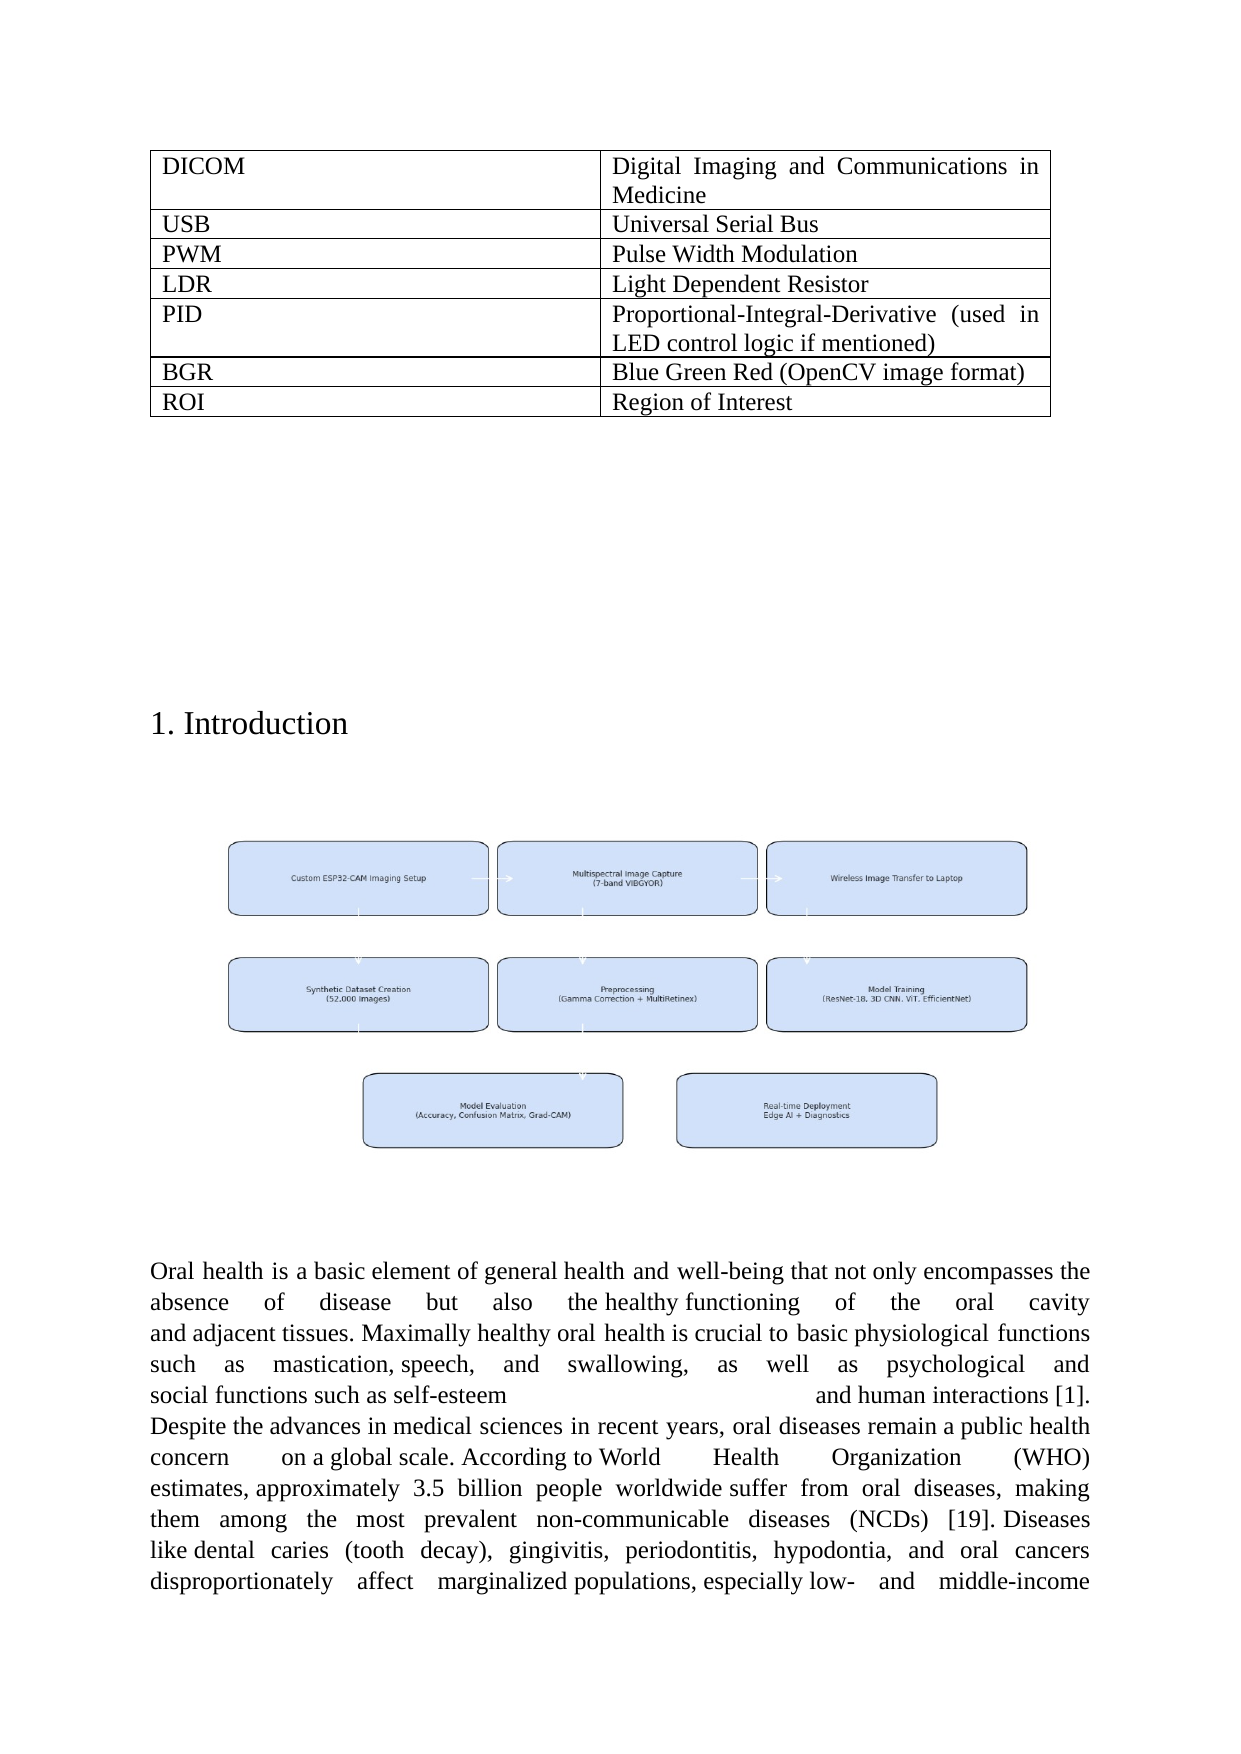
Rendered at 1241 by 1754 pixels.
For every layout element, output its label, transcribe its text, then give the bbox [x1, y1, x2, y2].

table_cell USB [151, 210, 600, 238]
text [150, 1256, 1090, 1595]
table_cell Pulse Width Modulation [601, 239, 1050, 268]
picture [150, 761, 1059, 1237]
table_cell Region of Interest [601, 387, 1050, 416]
table_cell ROI [151, 387, 600, 416]
table_cell LDR [151, 269, 600, 298]
table_cell PID [151, 299, 600, 356]
table_cell Universal Serial Bus [601, 210, 1050, 238]
table_cell BGR [151, 358, 600, 386]
table_cell Blue Green Red (OpenCV image format) [601, 358, 1050, 386]
text 1. Introduction [150, 703, 1090, 742]
table_cell PWM [151, 239, 600, 268]
table_cell Digital Imaging and Communications in Medicine [601, 151, 1050, 208]
table_cell Light Dependent Resistor [601, 269, 1050, 298]
table_cell DICOM [151, 151, 600, 208]
table_cell Proportional-Integral-Derivative (used in LED control logic if mentioned) [601, 299, 1050, 356]
